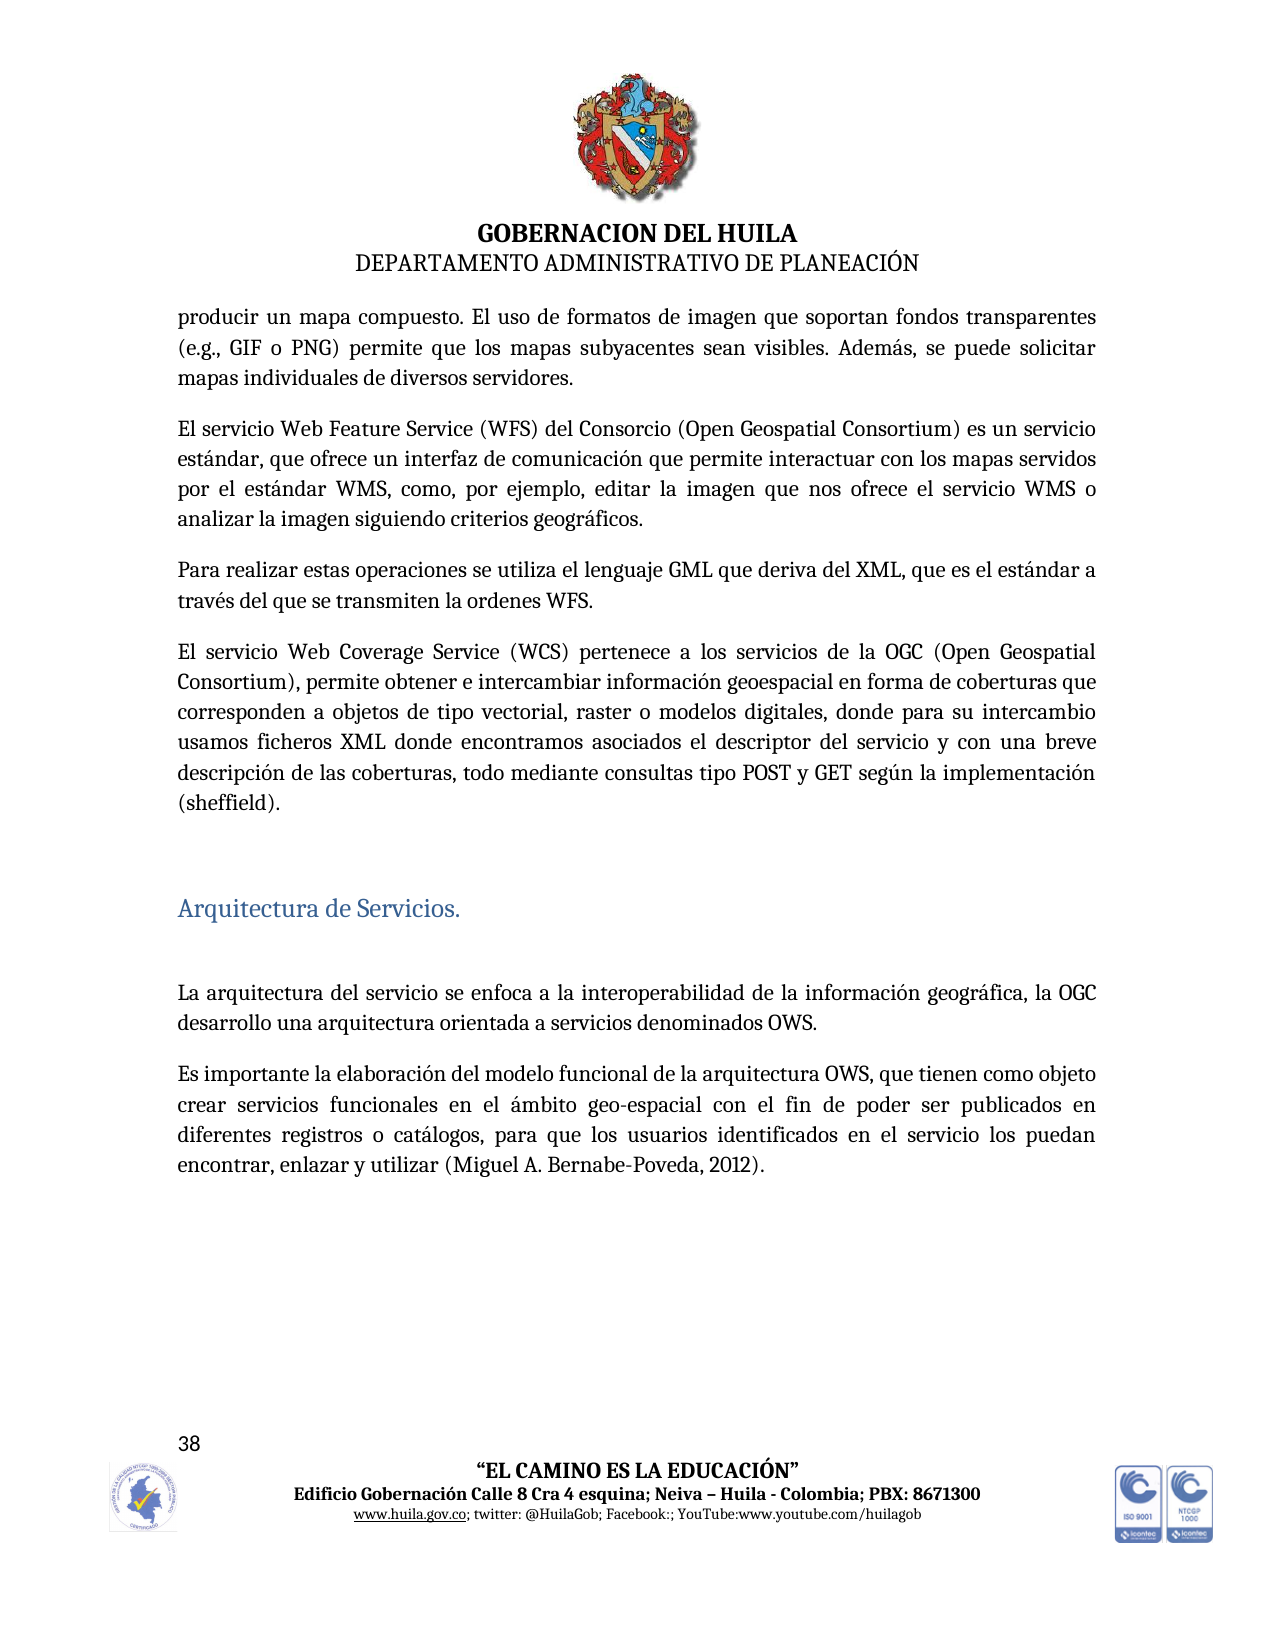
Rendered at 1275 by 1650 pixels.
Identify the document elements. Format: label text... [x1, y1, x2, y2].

picture [109, 1462, 178, 1532]
picture [573, 73, 702, 204]
text Es importante la elaboración del modelo funcional de la arquitectura OWS, que tienen como objeto crear servicios funcionales en el ámbito geo-espacial con el fin de poder ser publicados en diferentes registros o catálogos, para que los usuarios identificados en el servicio los puedan encontrar, enlazar y utilizar. [177, 1061, 1098, 1178]
text La arquitectura del servicio se enfoca a la interoperabilidad de la información geográfica, la OGC desarrollo una arquitectura orientada a servicios denominados OWS. [177, 980, 1098, 1036]
picture [1114, 1464, 1214, 1543]
text Para realizar estas operaciones se utiliza el lenguaje GML que deriva del XML, que es el estándar a través del que se transmiten la ordenes WFS. [177, 557, 1098, 614]
text El servicio Web Feature Service (WFS) del Consorcio (Open Geospatial Consortium) es un servicio estándar, que ofrece un interfaz de comunicación que permite interactuar con los mapas servidos por el estándar WMS, como, por ejemplo, editar la imagen que nos ofrece el servicio WMS o analizar la imagen siguiendo criterios geográficos. [177, 416, 1098, 533]
text El servicio Web Coverage Service (WCS) pertenece a los servicios de la OGC (Open Geospatial Consortium), permite obtener e intercambiar información geoespacial en forma de coberturas que corresponden a objetos de tipo vectorial, raster o modelos digitales, donde para su intercambio usamos ficheros XML donde encontramos asociados el descriptor del servicio y con una breve descripción de las coberturas, todo mediante consultas tipo POST y GET según la implementación . [177, 638, 1098, 816]
subtitle Arquitectura de Servicios. [177, 893, 1098, 924]
